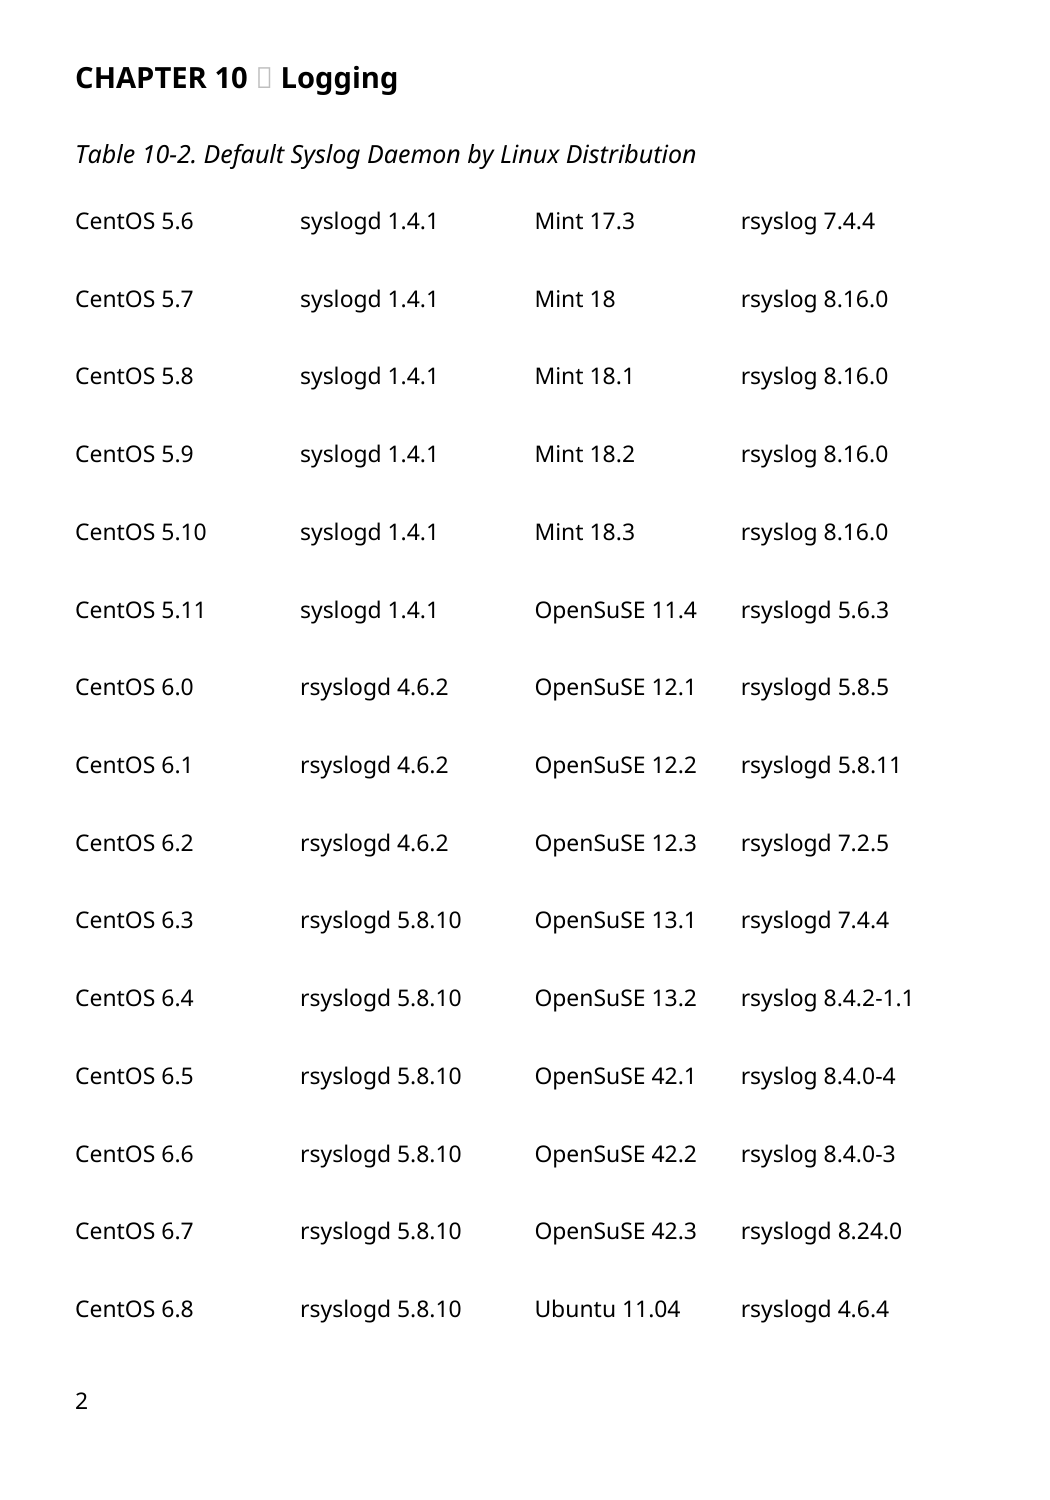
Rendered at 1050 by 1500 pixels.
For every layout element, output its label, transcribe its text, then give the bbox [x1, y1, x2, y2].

table_cell OpenSuSE 13.2 [523, 966, 729, 1043]
table_cell CentOS 6.5 [64, 1043, 289, 1121]
text Table 10-2. Default Syslog Daemon by Linux Distribution [75, 137, 937, 171]
table_cell CentOS 6.6 [64, 1121, 289, 1199]
table_cell CentOS 6.4 [64, 966, 289, 1043]
table_header rsyslog 7.4.4 [729, 189, 945, 266]
table_cell OpenSuSE 12.1 [523, 655, 729, 732]
table_cell rsyslogd 5.8.10 [289, 966, 523, 1043]
table_cell rsyslog 8.16.0 [729, 344, 945, 422]
table_cell Mint 18.3 [523, 499, 729, 577]
table_cell OpenSuSE 42.2 [523, 1121, 729, 1199]
table_cell rsyslogd 4.6.2 [289, 732, 523, 810]
table_cell rsyslog 8.16.0 [729, 499, 945, 577]
table_cell OpenSuSE 11.4 [523, 577, 729, 655]
table_cell rsyslog 8.16.0 [729, 266, 945, 344]
table_cell Ubuntu 11.04 [523, 1276, 729, 1324]
table_cell rsyslog 8.4.0-4 [729, 1043, 945, 1121]
table_cell rsyslogd 5.8.10 [289, 1043, 523, 1121]
table_cell rsyslogd 4.6.2 [289, 655, 523, 732]
table_cell CentOS 6.2 [64, 810, 289, 888]
table_cell rsyslog 8.4.2-1.1 [729, 966, 945, 1043]
table_cell OpenSuSE 42.3 [523, 1199, 729, 1276]
table_cell CentOS 6.1 [64, 732, 289, 810]
table_cell CentOS 6.7 [64, 1199, 289, 1276]
table_cell syslogd 1.4.1 [289, 266, 523, 344]
table_cell CentOS 5.7 [64, 266, 289, 344]
table_cell rsyslogd 5.6.3 [729, 577, 945, 655]
table_cell syslogd 1.4.1 [289, 422, 523, 499]
table_cell syslogd 1.4.1 [289, 499, 523, 577]
table_cell rsyslogd 4.6.4 [729, 1276, 945, 1324]
table_cell rsyslogd 5.8.10 [289, 1121, 523, 1199]
table_cell rsyslogd 5.8.11 [729, 732, 945, 810]
table_cell OpenSuSE 12.3 [523, 810, 729, 888]
table_cell rsyslog 8.4.0-3 [729, 1121, 945, 1199]
table_cell CentOS 6.0 [64, 655, 289, 732]
table_cell CentOS 6.8 [64, 1276, 289, 1324]
table_header Mint 17.3 [523, 189, 729, 266]
table_cell CentOS 5.10 [64, 499, 289, 577]
table_cell Mint 18.2 [523, 422, 729, 499]
table_cell Mint 18.1 [523, 344, 729, 422]
table_cell rsyslogd 8.24.0 [729, 1199, 945, 1276]
table_cell CentOS 5.8 [64, 344, 289, 422]
table_cell rsyslog 8.16.0 [729, 422, 945, 499]
table_cell OpenSuSE 42.1 [523, 1043, 729, 1121]
table_cell rsyslogd 5.8.10 [289, 888, 523, 966]
table_cell OpenSuSE 12.2 [523, 732, 729, 810]
table_cell OpenSuSE 13.1 [523, 888, 729, 966]
table_cell rsyslogd 5.8.10 [289, 1276, 523, 1324]
table_cell rsyslogd 4.6.2 [289, 810, 523, 888]
table_cell syslogd 1.4.1 [289, 577, 523, 655]
table_cell syslogd 1.4.1 [289, 344, 523, 422]
table_cell rsyslogd 5.8.10 [289, 1199, 523, 1276]
table_cell rsyslogd 7.4.4 [729, 888, 945, 966]
table_cell rsyslogd 5.8.5 [729, 655, 945, 732]
table_cell CentOS 6.3 [64, 888, 289, 966]
table_cell CentOS 5.9 [64, 422, 289, 499]
table_cell CentOS 5.11 [64, 577, 289, 655]
table_header CentOS 5.6 [64, 189, 289, 266]
table_header syslogd 1.4.1 [289, 189, 523, 266]
table_cell Mint 18 [523, 266, 729, 344]
table_cell rsyslogd 7.2.5 [729, 810, 945, 888]
